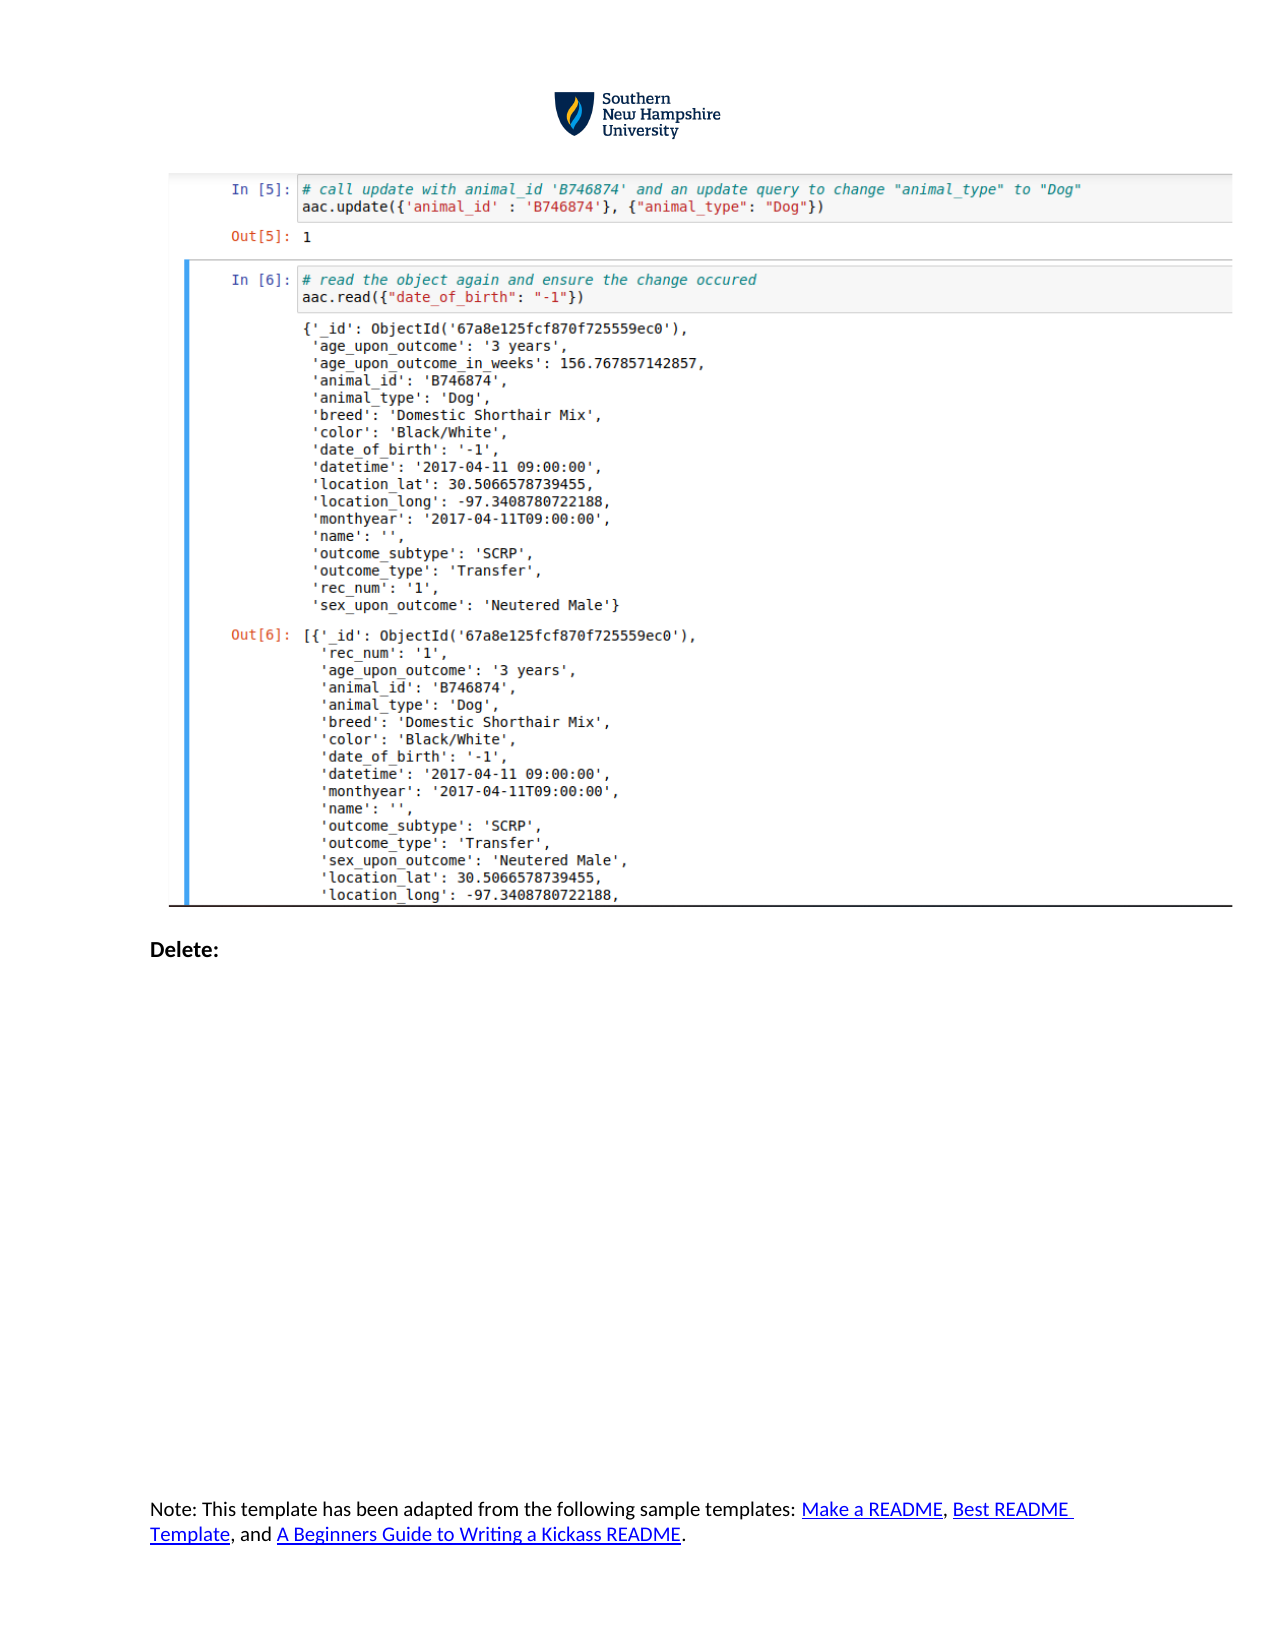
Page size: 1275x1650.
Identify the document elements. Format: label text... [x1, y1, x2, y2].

picture [546, 75, 729, 154]
text Delete: [150, 935, 1125, 963]
